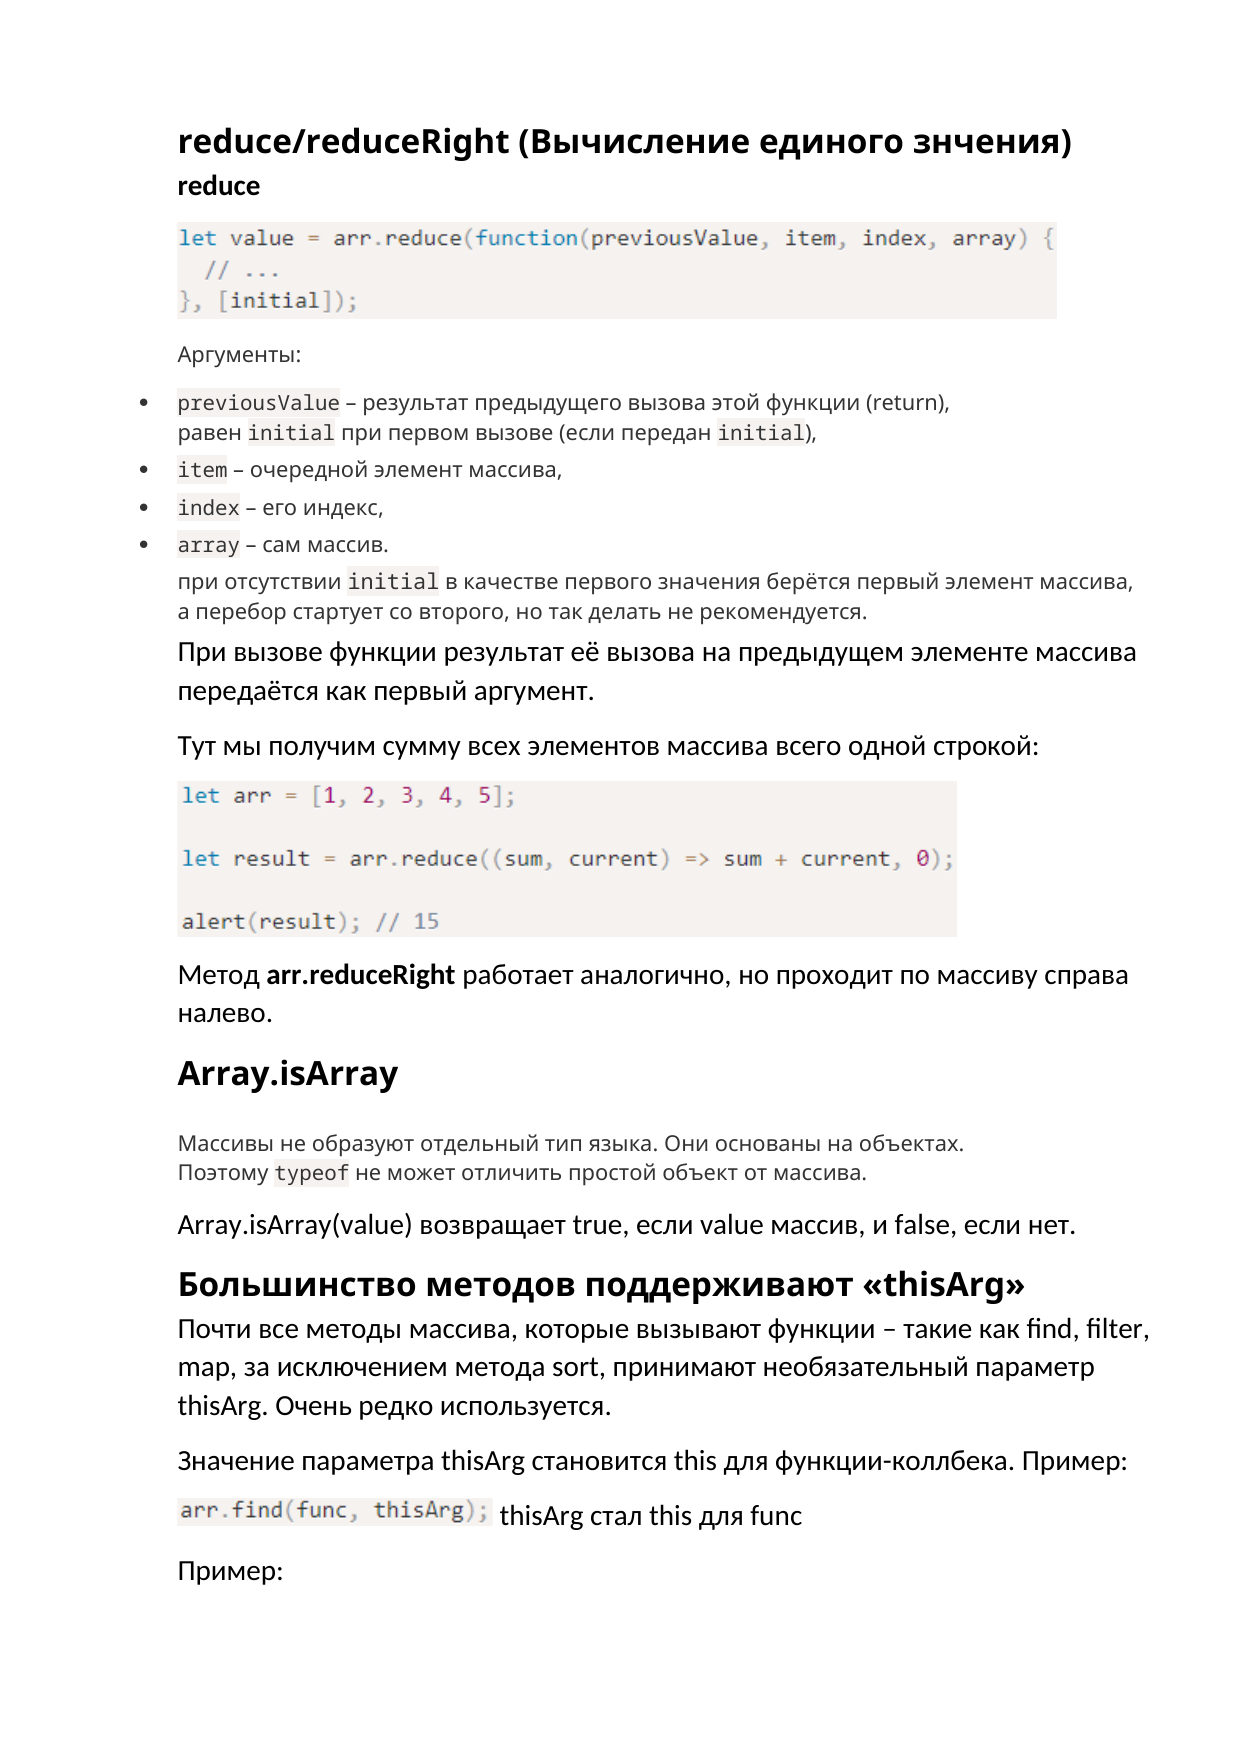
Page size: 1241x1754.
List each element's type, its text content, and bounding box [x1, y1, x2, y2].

list array – сам массив. [140, 529, 1152, 558]
subtitle reduce/reduceRight (Вычисление единого знчения) [177, 118, 1152, 163]
list previousValue – результат предыдущего вызова этой функции (return), равен initial при первом вызове (если передан initial), [140, 387, 1152, 447]
text Метод arr.reduceRight работает аналогично, но проходит по массиву справа налево. [177, 956, 1152, 1030]
picture [177, 222, 1057, 319]
text Аргументы: [177, 338, 1152, 368]
list item – очередной элемент массива, [140, 454, 1152, 484]
subtitle Array.isArray [177, 1049, 1152, 1095]
subtitle Большинство методов поддерживают «thisArg» [177, 1261, 1152, 1306]
text Почти все методы массива, которые вызывают функции – такие как find, filter, map, за исключением метода sort, принимают необязательный параметр thisArg. Очень редко используется. [177, 1310, 1152, 1422]
text Array.isArray(value) возвращает true, если value массив, и false, если нет. [177, 1206, 1152, 1242]
text reduce [177, 167, 1152, 203]
text Значение параметра thisArg становится this для функции-коллбека. Пример: [177, 1442, 1152, 1478]
list index – его индекс, [140, 491, 1152, 521]
text при отсутствии initial в качестве первого значения берётся первый элемент массива, а перебор стартует со второго, но так делать не рекомендуется. [868, 566, 1152, 626]
picture [177, 781, 957, 937]
text При вызове функции результат её вызова на предыдущем элементе массива передаётся как первый аргумент. [177, 633, 1152, 707]
text Массивы не образуют отдельный тип языка. Они основаны на объектах. Поэтому typeof не может отличить простой объект от массива. [177, 1128, 1152, 1187]
text Тут мы получим сумму всех элементов массива всего одной строкой: [177, 727, 1152, 762]
text Пример: [177, 1552, 1152, 1588]
picture [177, 1498, 493, 1526]
